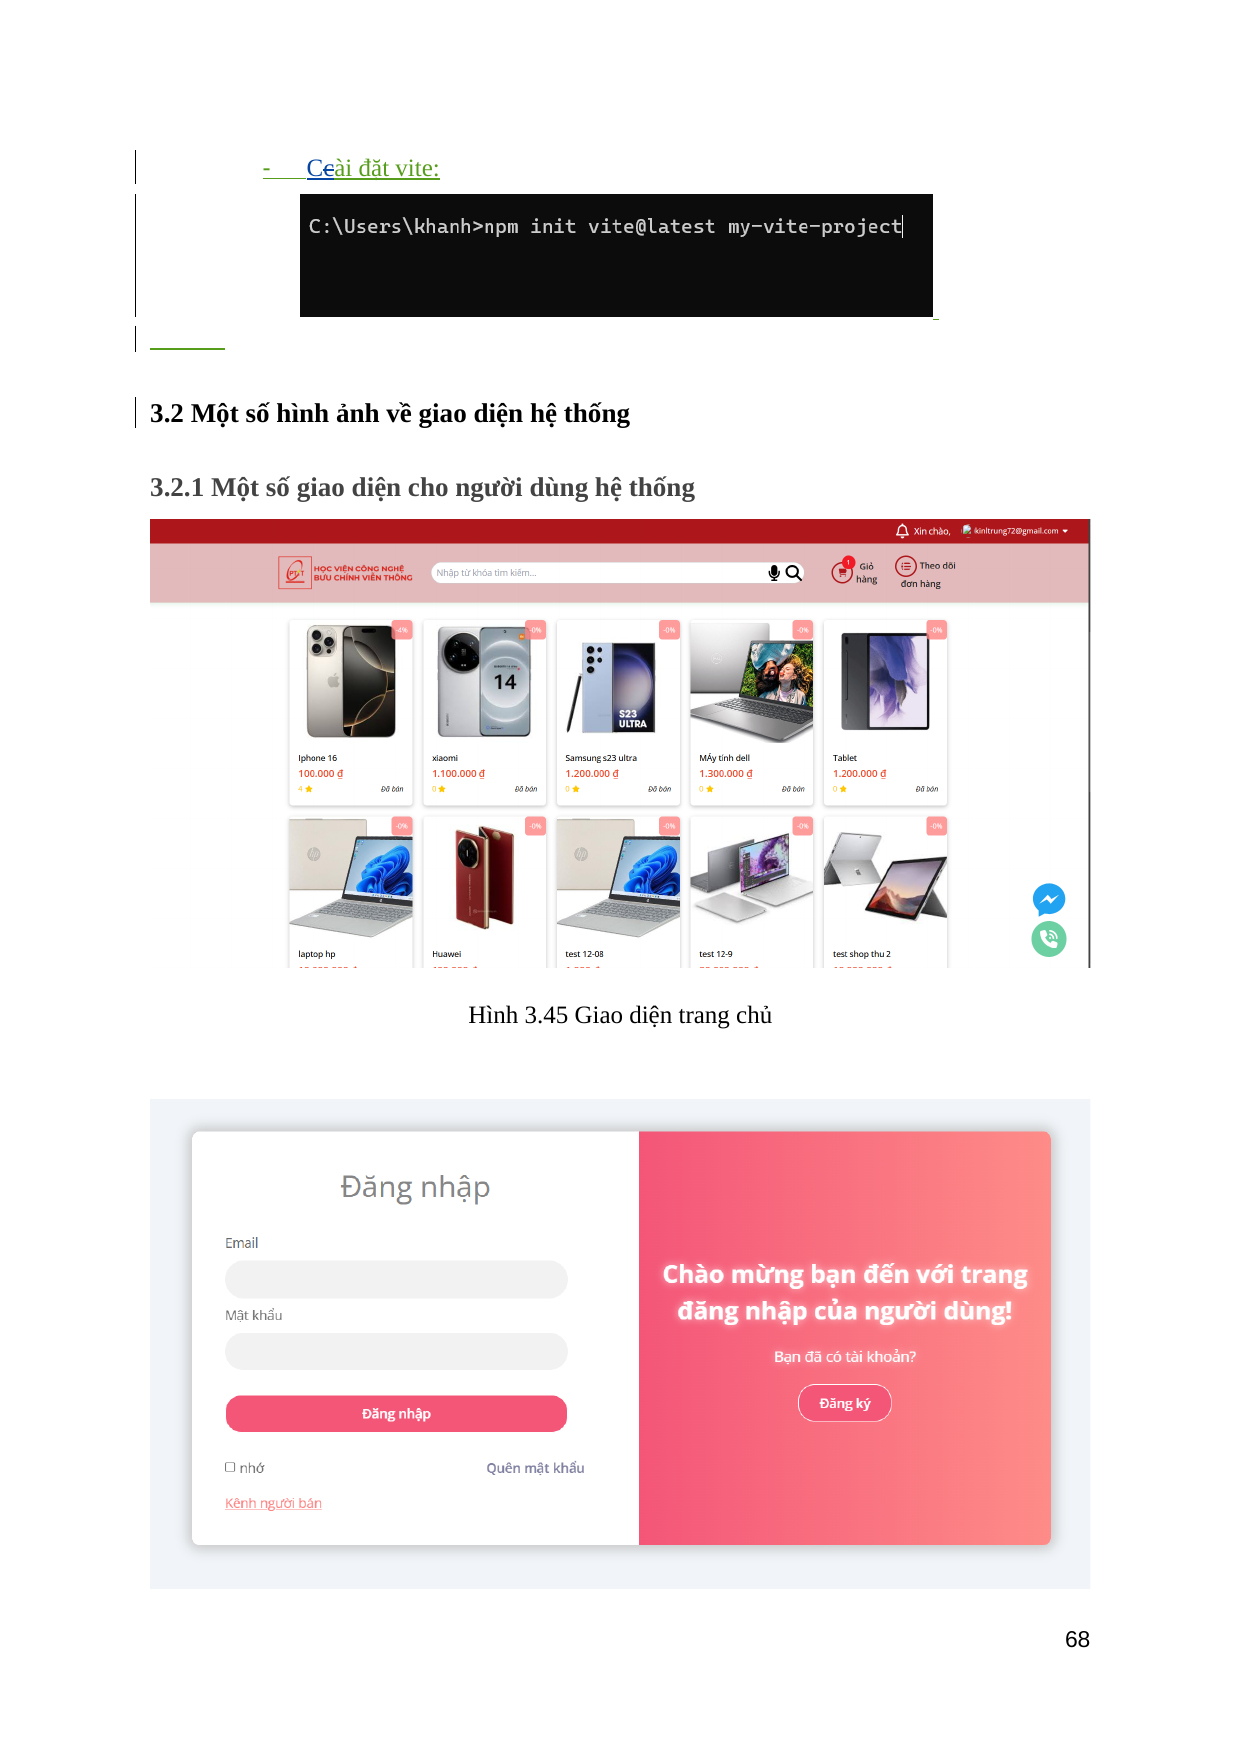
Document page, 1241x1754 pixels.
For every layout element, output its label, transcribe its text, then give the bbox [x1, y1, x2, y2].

picture [300, 194, 933, 317]
picture [150, 1099, 1091, 1589]
subtitle 3.2.1 Một số giao diện cho người dùng hệ thống [150, 471, 1090, 502]
subtitle 3.2 Một số hình ảnh về giao diện hệ thống [150, 397, 1090, 428]
picture [150, 519, 1091, 968]
